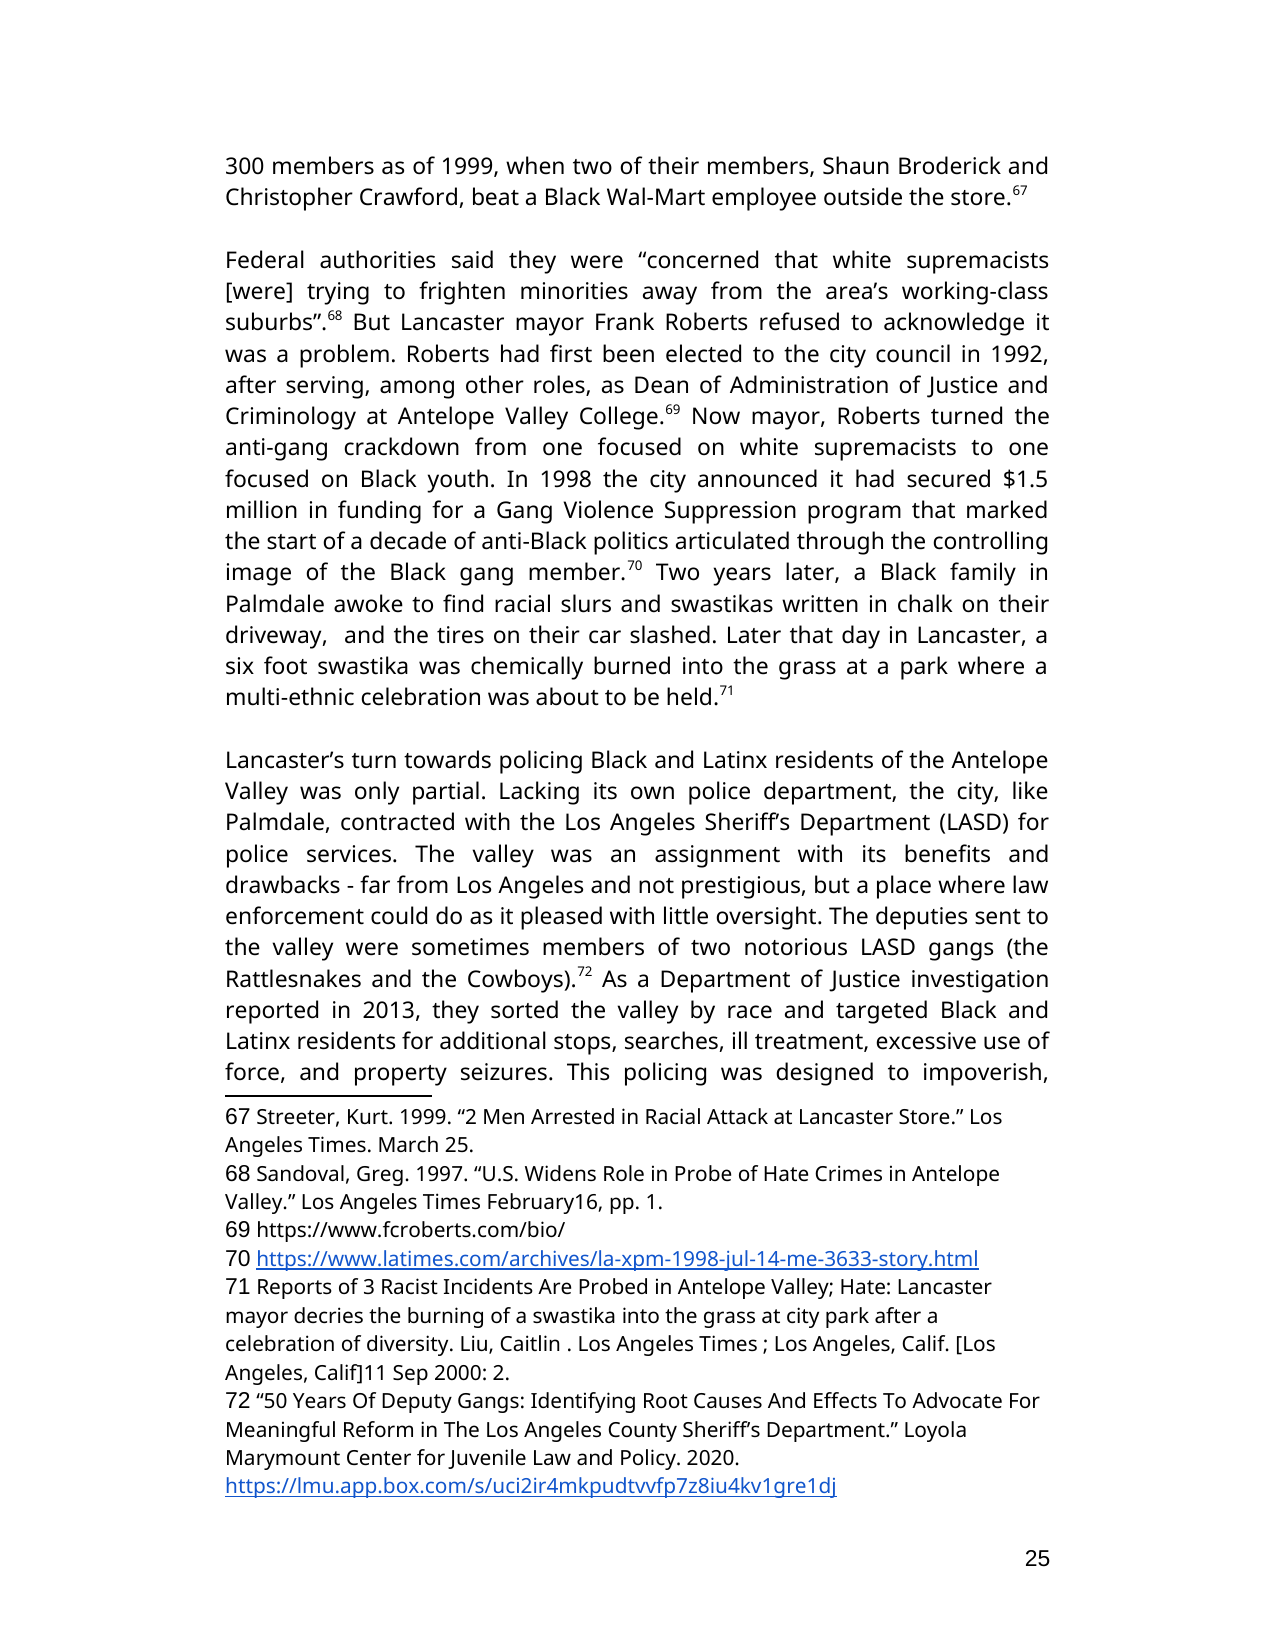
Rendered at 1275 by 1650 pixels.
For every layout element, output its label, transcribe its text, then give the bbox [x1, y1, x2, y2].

text Federal authorities said they were “concerned that white supremacists [were] trying to frighten minorities away from the area’s working-class suburbs”. But Lancaster mayor Frank Roberts refused to acknowledge it was a problem. Roberts had first been elected to the city council in 1992, after serving, among other roles, as Dean of Administration of Justice and Criminology at Antelope Valley College. Now mayor, Roberts turned the anti-gang crackdown from one focused on white supremacists to one focused on Black youth. In 1998 the city announced it had secured $1.5 million in funding for a Gang Violence Suppression program that marked the start of a decade of anti-Black politics articulated through the controlling image of the Black gang member. Two years later, a Black family in Palmdale awoke to find racial slurs and swastikas written in chalk on their driveway, and the tires on their car slashed. Later that day in Lancaster, a six foot swastika was chemically burned into the grass at a park where a multi-ethnic celebration was about to be held. [225, 244, 1050, 712]
text Lancaster’s turn towards policing Black and Latinx residents of the Antelope Valley was only partial. Lacking its own police department, the city, like Palmdale, contracted with the Los Angeles Sheriff’s Department (LASD) for police services. The valley was an assignment with its benefits and drawbacks - far from Los Angeles and not prestigious, but a place where law enforcement could do as it pleased with little oversight. The deputies sent to the valley were sometimes members of two notorious LASD gangs (the Rattlesnakes and the Cowboys). As a Department of Justice investigation reported in 2013, they sorted the valley by race and targeted Black and Latinx residents for additional stops, searches, ill treatment, excessive use of force, and property seizures. This policing was designed to impoverish, incarcerate, demean, and discourage Black residents. It proceeded roughly as follows: discriminatory stops led to discriminatory searches, as well as unconstitutional practices during stops and use of force against people who had been stopped. When police took Black citizens into custody, they often used excessive force against them, and seized their vehicles, imposing further financial hardship on them. [225, 712, 1050, 1087]
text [225, 150, 1050, 212]
